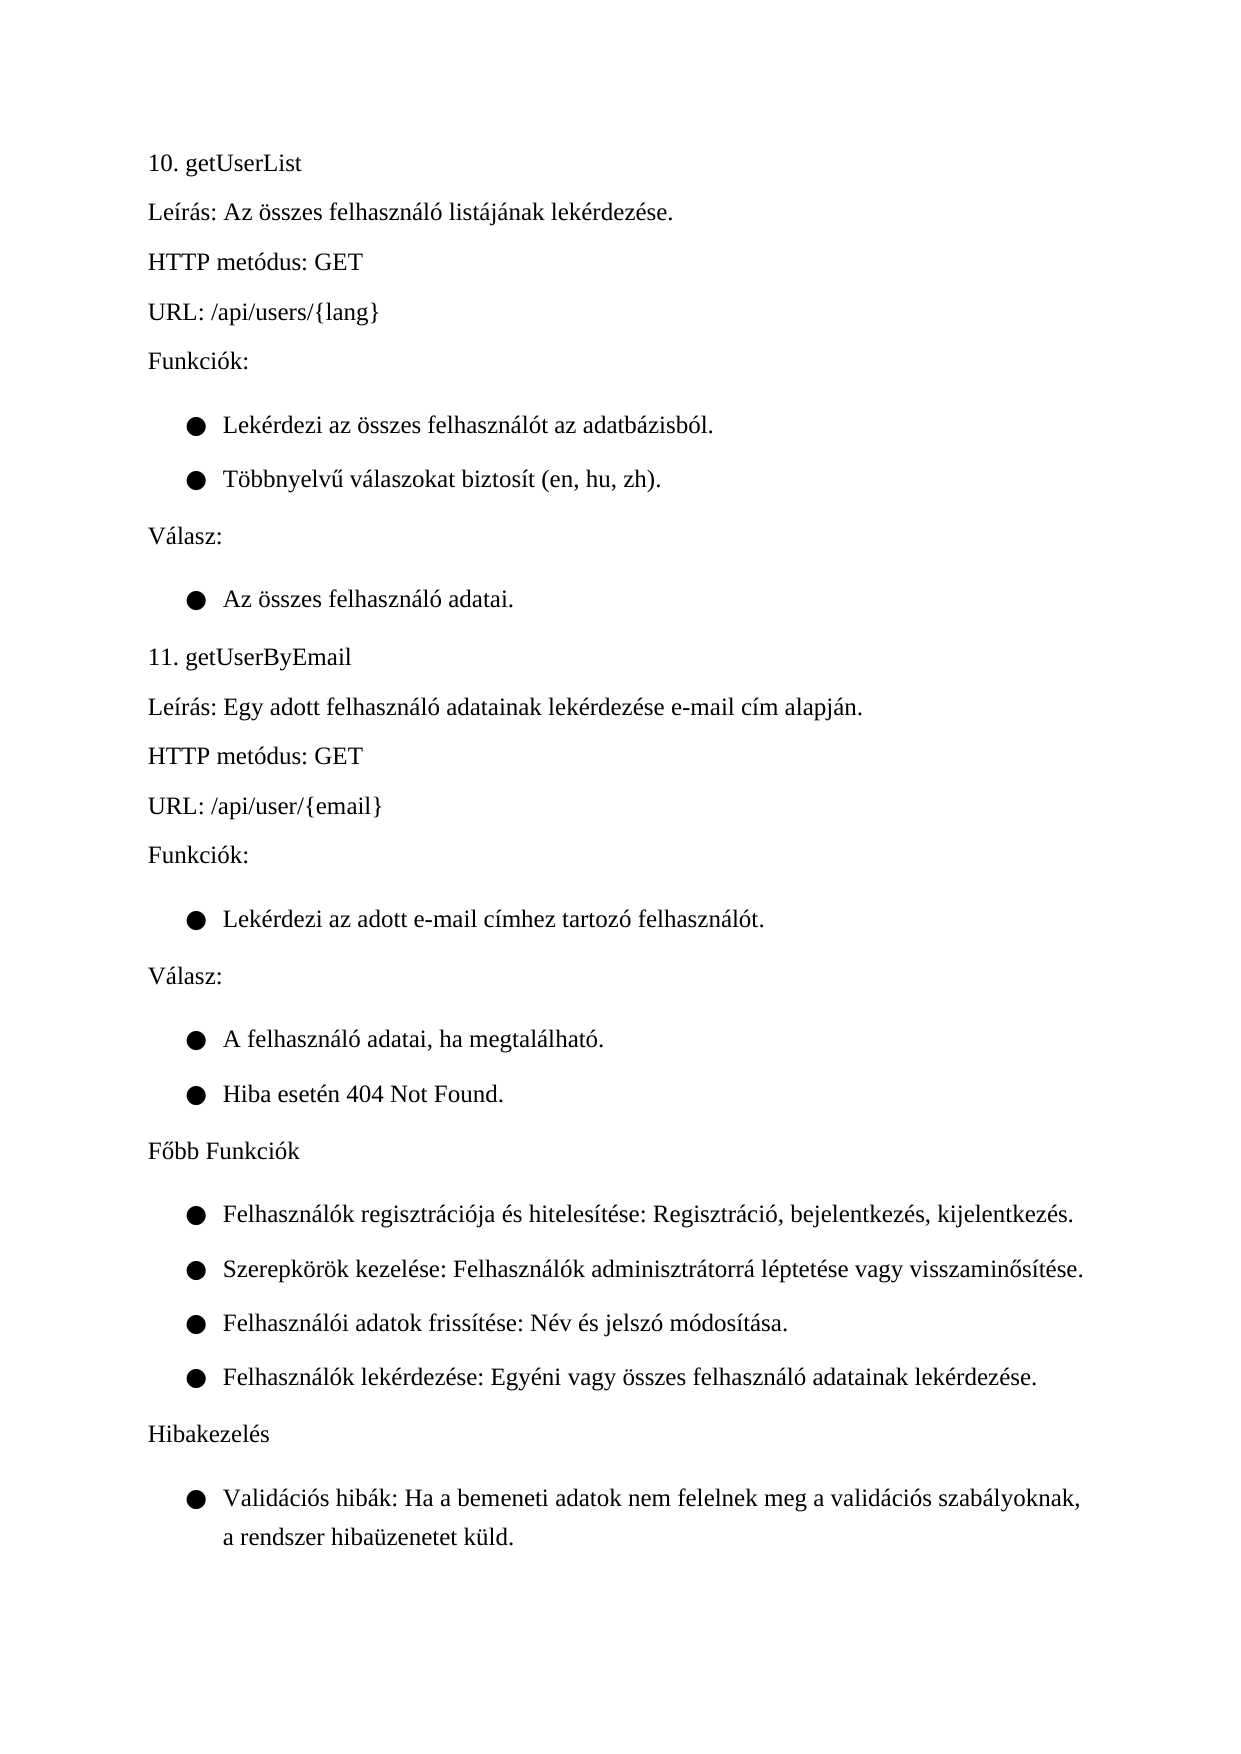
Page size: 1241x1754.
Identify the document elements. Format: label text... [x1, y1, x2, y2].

text Leírás: Az összes felhasználó listájának lekérdezése. [148, 197, 1093, 226]
text HTTP metódus: GET [148, 741, 1093, 770]
text Válasz: [148, 961, 1093, 990]
list Hiba esetén 404 Not Found. [185, 1065, 1093, 1116]
text Funkciók: [148, 841, 1093, 869]
text HTTP metódus: GET [148, 247, 1093, 276]
text Funkciók: [148, 346, 1093, 375]
list Felhasználói adatok frissítése: Név és jelszó módosítása. [185, 1294, 1093, 1346]
text 10. getUserList [148, 148, 1093, 176]
text Leírás: Egy adott felhasználó adatainak lekérdezése e-mail cím alapján. [148, 692, 1093, 720]
list Többnyelvű válaszokat biztosít (en, hu, zh). [185, 450, 1093, 502]
list A felhasználó adatai, ha megtalálható. [185, 1011, 1093, 1062]
list Lekérdezi az összes felhasználót az adatbázisból. [185, 396, 1093, 447]
text 11. getUserByEmail [148, 642, 1093, 671]
text Hibakezelés [148, 1419, 1093, 1448]
list Validációs hibák: Ha a bemeneti adatok nem felelnek meg a validációs szabályoknak, a rendszer hibaüzenetet küld. [185, 1469, 1093, 1551]
list Szerepkörök kezelése: Felhasználók adminisztrátorrá léptetése vagy visszaminősítése. [185, 1240, 1093, 1291]
list Az összes felhasználó adatai. [185, 571, 1093, 622]
list Felhasználók regisztrációja és hitelesítése: Regisztráció, bejelentkezés, kijelentkezés. [185, 1186, 1093, 1237]
text Válasz: [148, 521, 1093, 550]
text URL: /api/users/{lang} [148, 297, 1093, 325]
text Főbb Funkciók [148, 1136, 1093, 1165]
text URL: /api/user/{email} [148, 791, 1093, 820]
list Felhasználók lekérdezése: Egyéni vagy összes felhasználó adatainak lekérdezése. [185, 1349, 1093, 1400]
list Lekérdezi az adott e-mail címhez tartozó felhasználót. [185, 890, 1093, 942]
